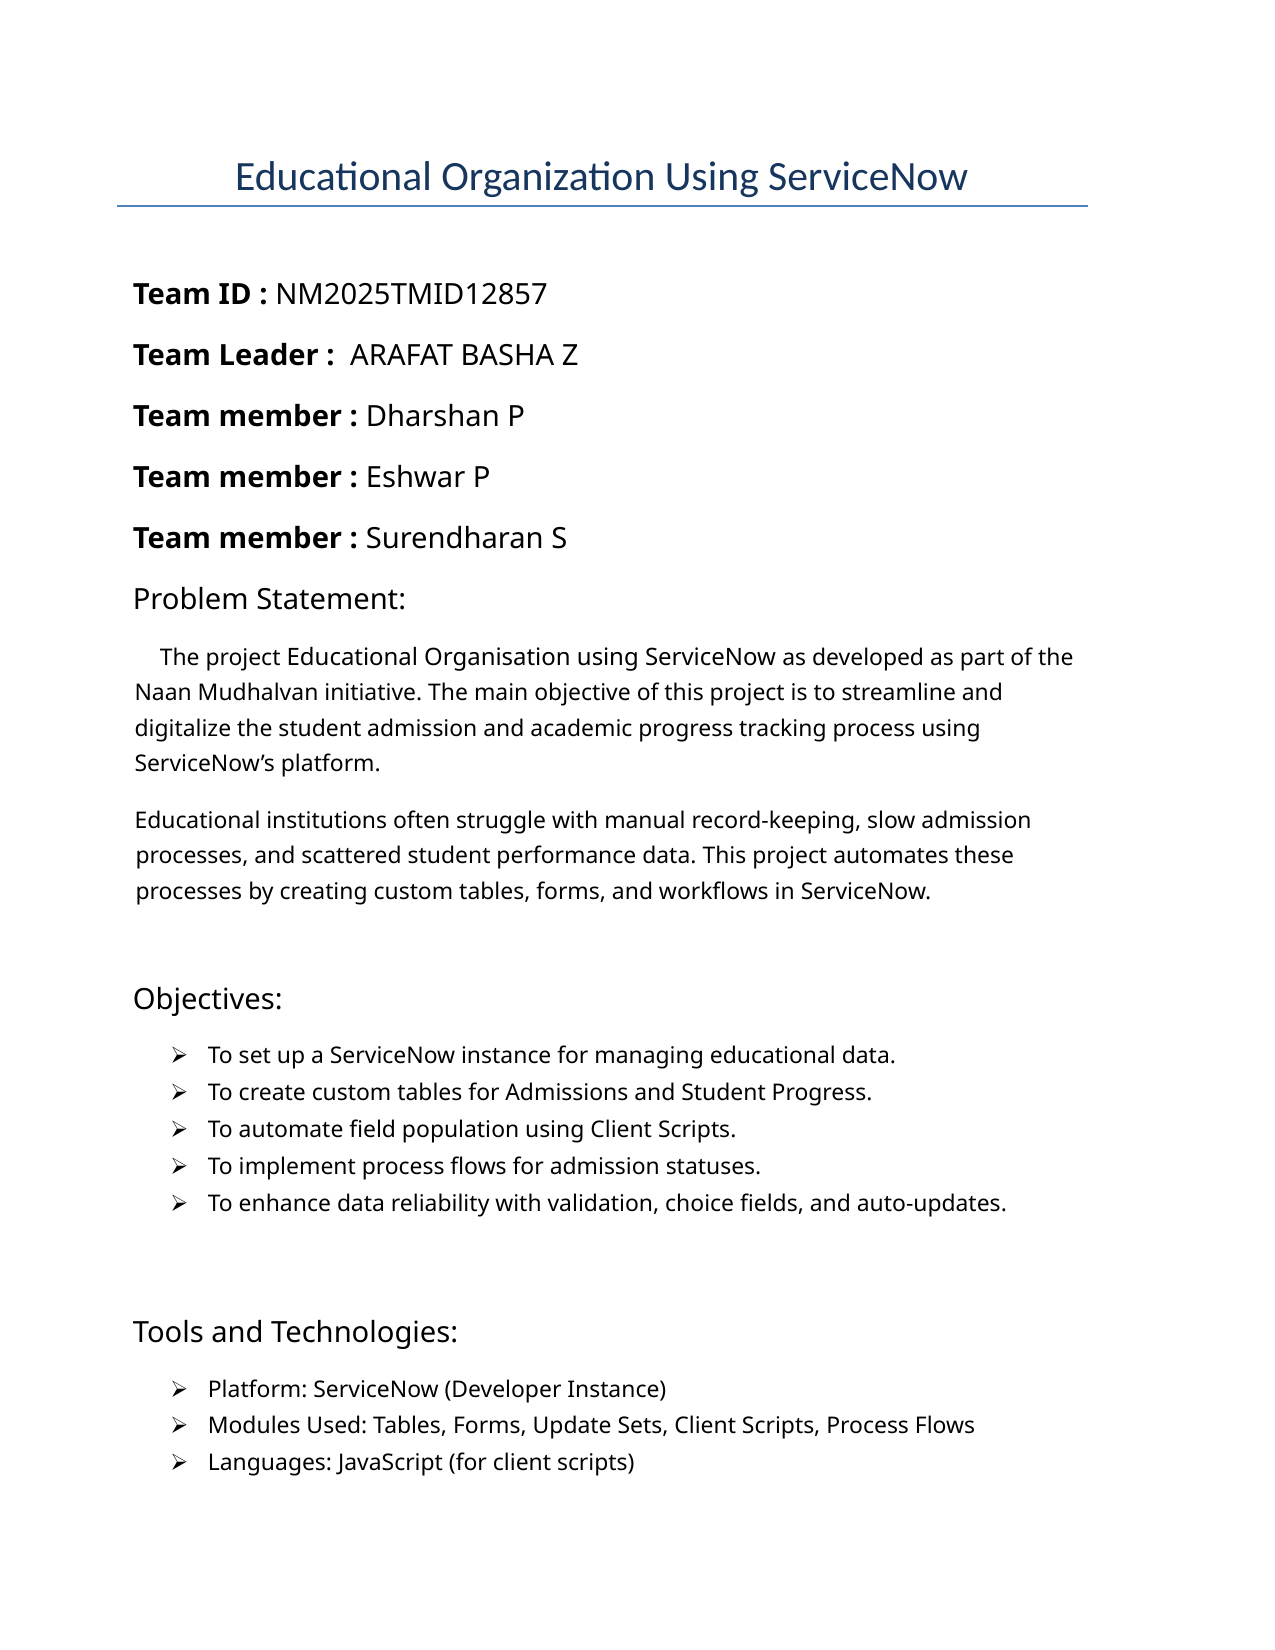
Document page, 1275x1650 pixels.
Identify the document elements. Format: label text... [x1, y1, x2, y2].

text Educational institutions often struggle with manual record-keeping, slow admission processes, and scattered student performance data. This project automates these processes by creating custom tables, forms, and workflows in ServiceNow. [134, 804, 1093, 906]
list To create custom tables for Admissions and Student Progress. [170, 1076, 1093, 1107]
list To automate field population using Client Scripts. [170, 1113, 1093, 1144]
text Team member : Surendharan S [133, 517, 1093, 557]
list Languages: JavaScript (for client scripts) [170, 1446, 1093, 1478]
list To implement process flows for admission statuses. [170, 1150, 1093, 1181]
text Tools and Technologies: [133, 1312, 1093, 1351]
text Problem Statement: [133, 578, 1093, 618]
list To set up a ServiceNow instance for managing educational data. [170, 1039, 1093, 1070]
list Platform: ServiceNow (Developer Instance) [170, 1373, 1093, 1404]
list To enhance data reliability with validation, choice fields, and auto-updates. [170, 1187, 1093, 1218]
text Team ID : NM2025TMID12857 [133, 273, 1093, 313]
text Team Leader : ARAFAT BASHA Z [133, 334, 1093, 374]
text Educational Organization Using ServiceNow [134, 150, 1069, 201]
text Team member : Dharshan P [133, 395, 1093, 435]
text The project Educational Organisation using ServiceNow as developed as part of the Naan Mudhalvan initiative. The main objective of this project is to streamline and digitalize the student admission and academic progress tracking process using ServiceNow’s platform. [134, 639, 1093, 778]
list Modules Used: Tables, Forms, Update Sets, Client Scripts, Process Flows [170, 1409, 1093, 1441]
text Team member : Eshwar P [133, 456, 1093, 496]
text Objectives: [133, 978, 1093, 1018]
